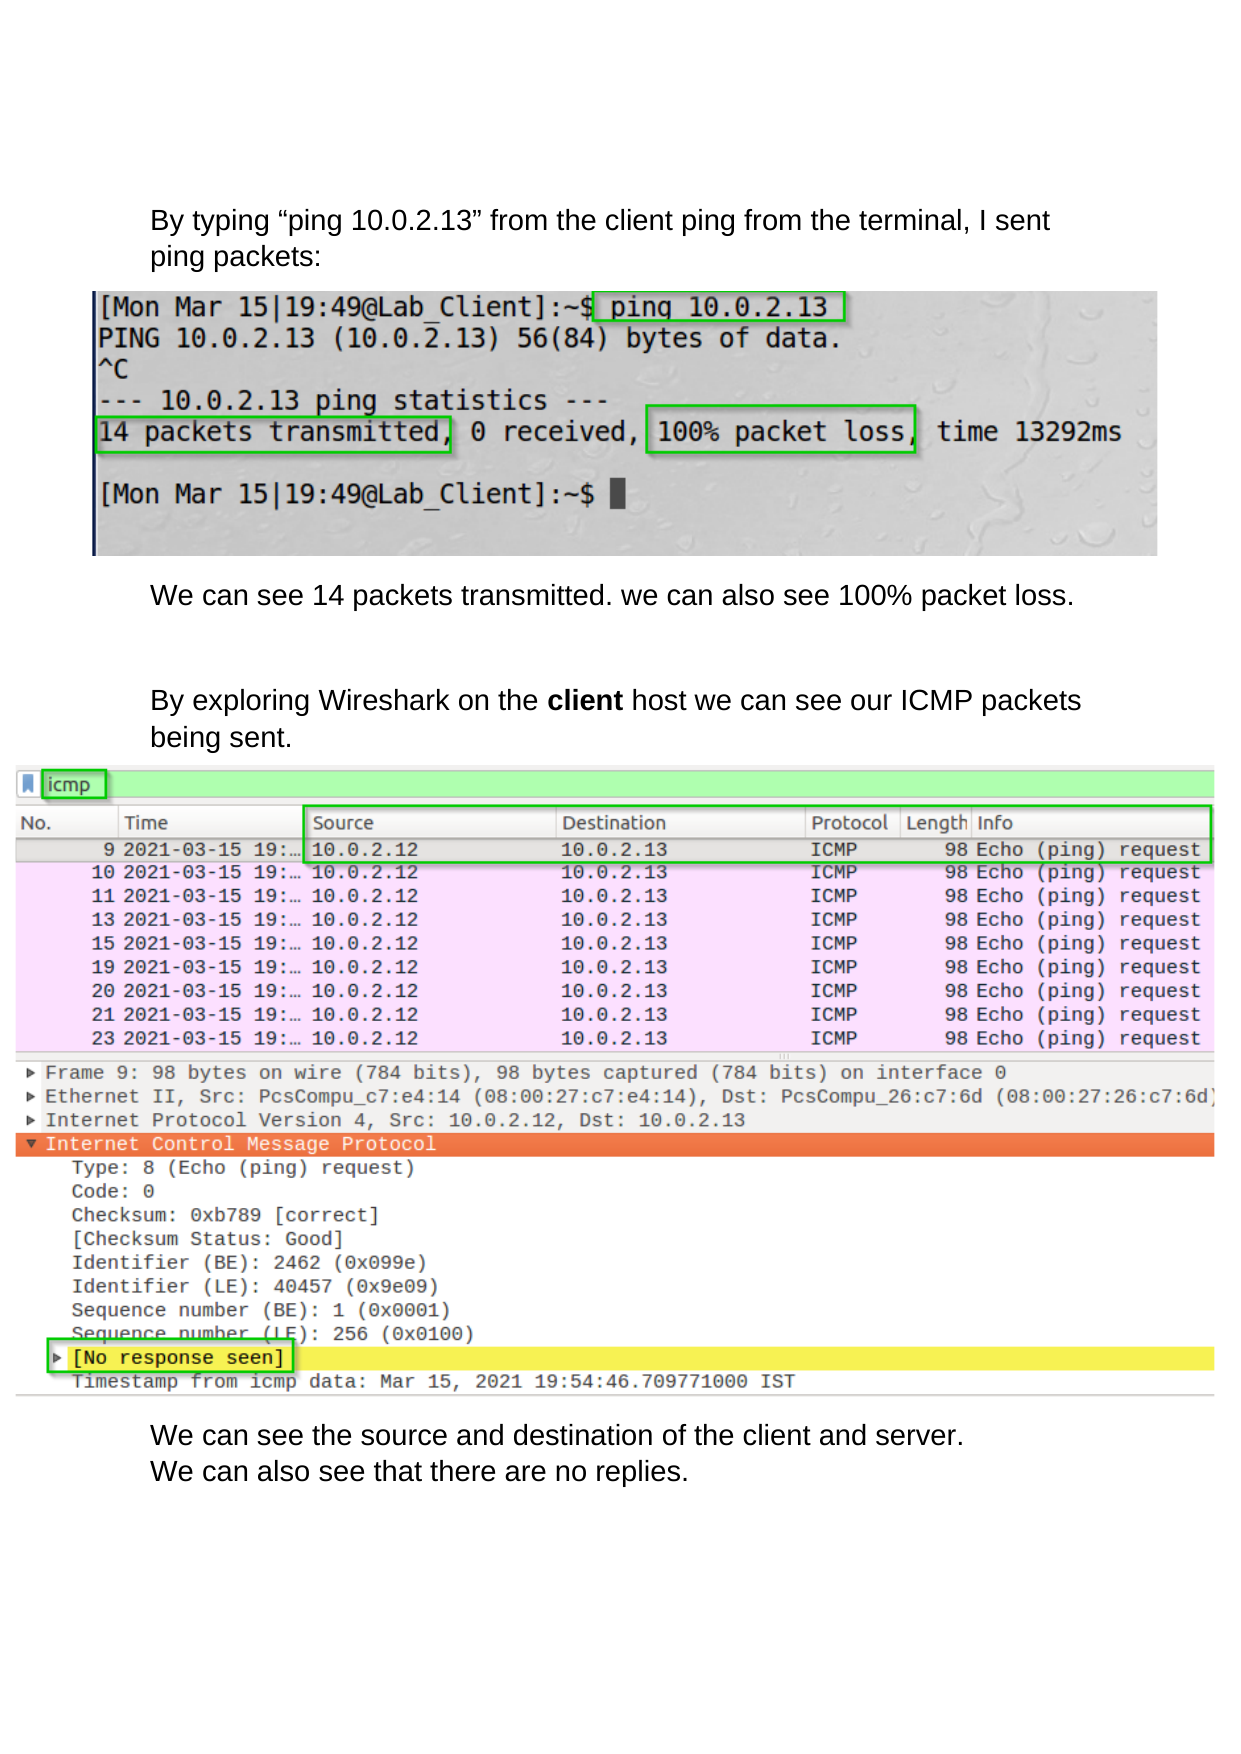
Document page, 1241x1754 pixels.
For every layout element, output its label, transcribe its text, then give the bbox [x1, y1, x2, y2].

text We can see 14 packets transmitted. we can also see 100% packet loss. [150, 556, 1090, 611]
picture [15, 765, 1215, 1397]
text We can see the source and destination of the client and server. We can also see that there are no replies. [150, 1397, 1090, 1488]
text By typing “ping 10.0.2.13” from the client ping from the terminal, I sent ping packets: [150, 203, 1090, 272]
picture [92, 291, 1158, 556]
text By exploring Wireshark on the client host we can see our ICMP packets being sent. [150, 683, 1090, 753]
